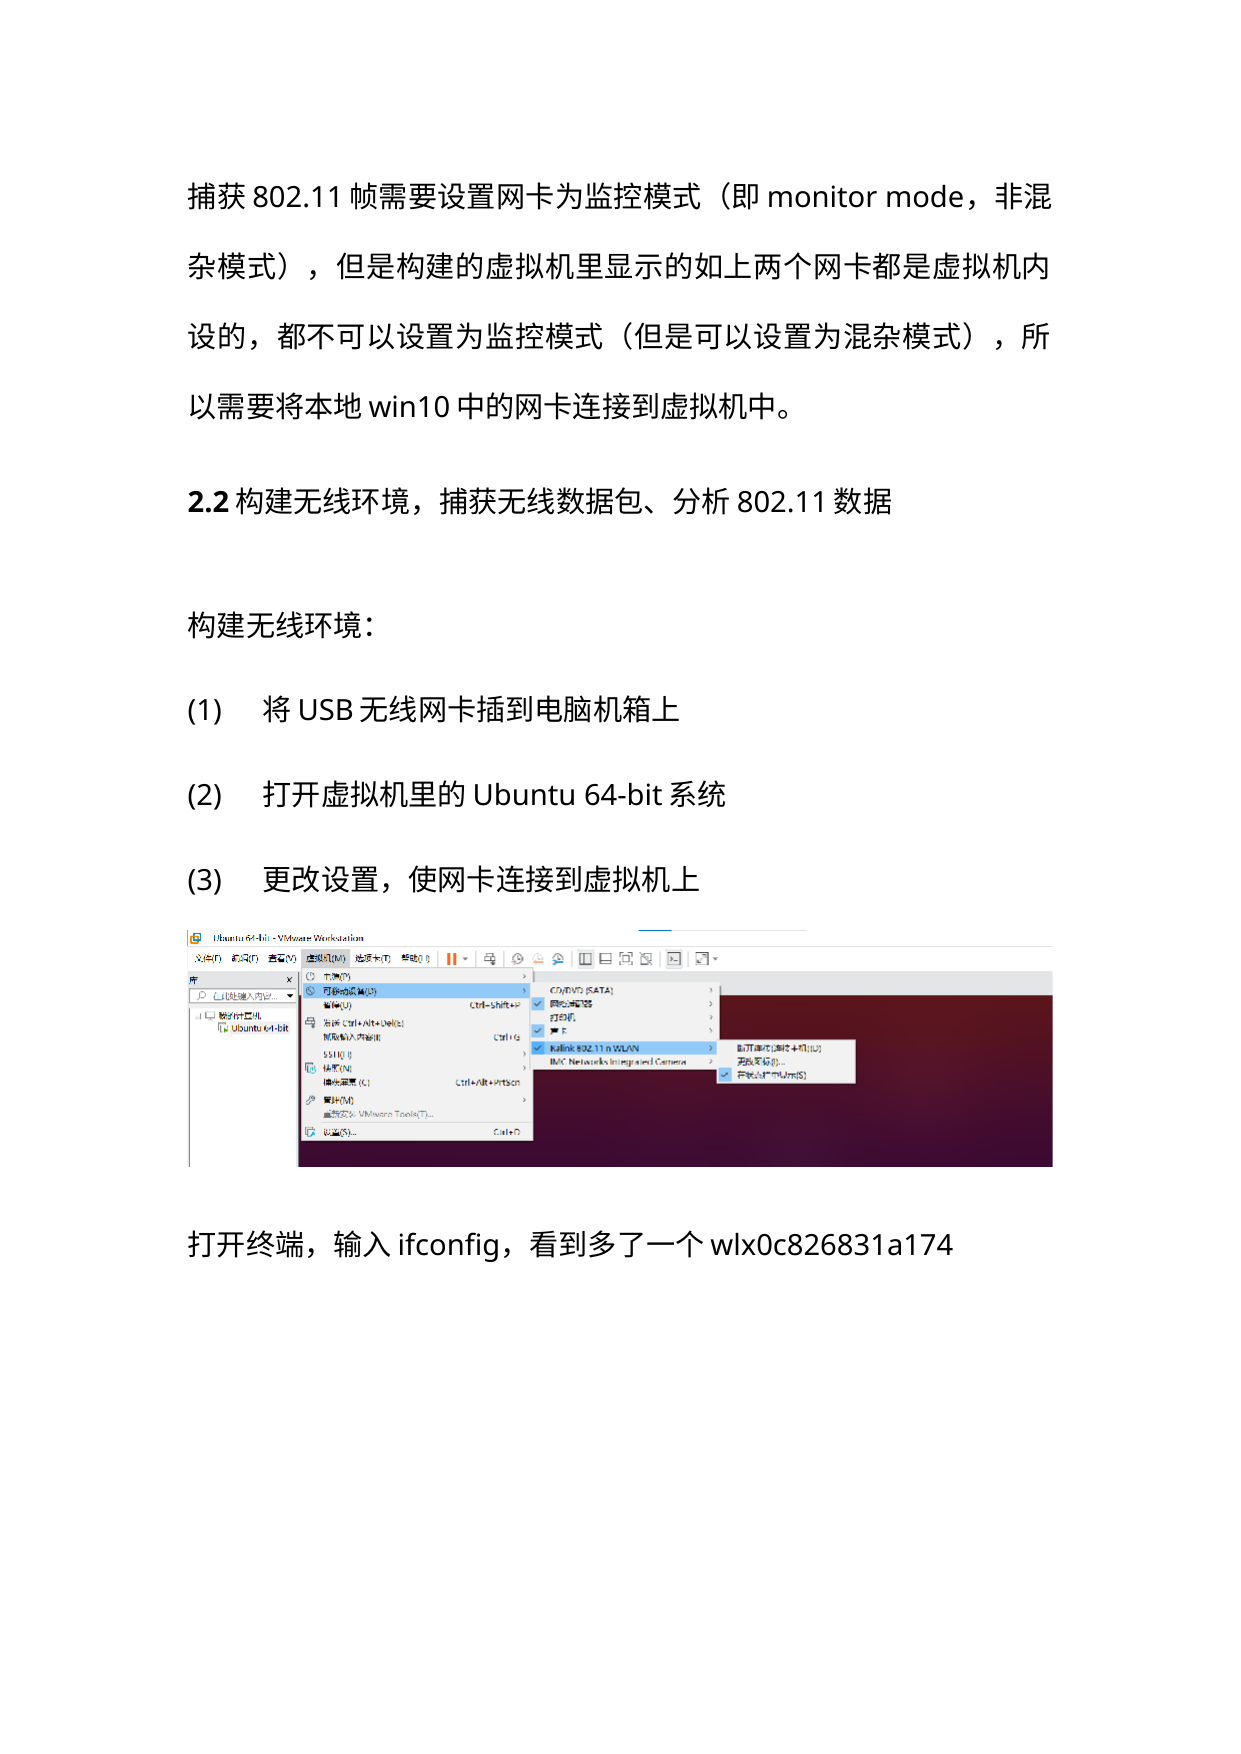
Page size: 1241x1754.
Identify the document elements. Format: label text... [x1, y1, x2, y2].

list 更改设置，使网卡连接到虚拟机上 [187, 846, 1053, 911]
text 构建无线环境： [187, 591, 1053, 656]
list 将USB无线网卡插到电脑机箱上 [187, 676, 1053, 741]
list 打开虚拟机里的Ubuntu 64-bit系统 [187, 761, 1053, 826]
text 捕获802.11帧需要设置网卡为监控模式（即monitor mode，非混杂模式），但是构建的虚拟机里显示的如上两个网卡都是虚拟机内设的，都不可以设置为监控模式（但是可以设置为混杂模式），所以需要将本地win10中的网卡连接到虚拟机中。 [187, 162, 1053, 437]
picture [187, 930, 1053, 1167]
text 打开终端，输入ifconfig，看到多了一个wlx0c826831a174 [187, 1211, 1053, 1276]
subtitle 2.2构建无线环境，捕获无线数据包、分析802.11数据 [187, 468, 1053, 533]
